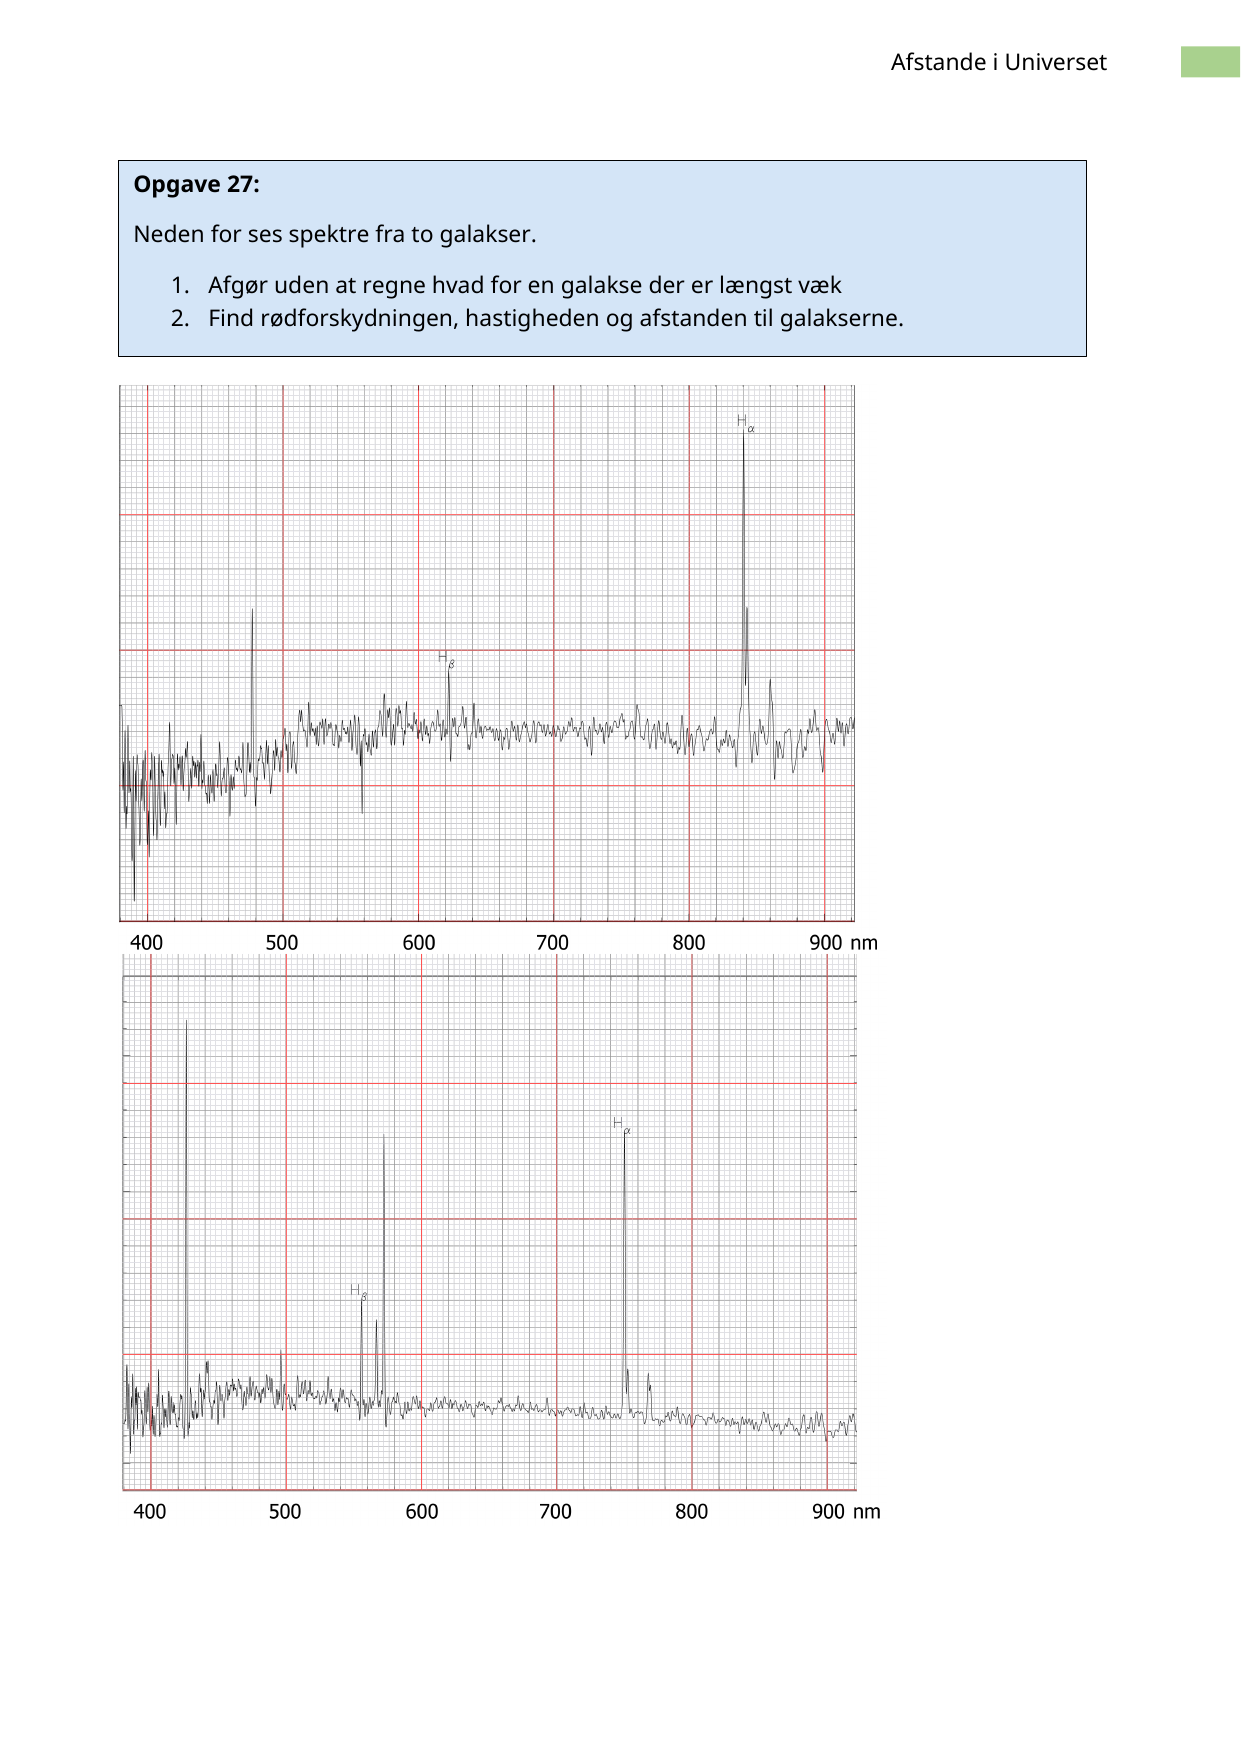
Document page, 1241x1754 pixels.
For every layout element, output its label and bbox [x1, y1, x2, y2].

picture [118, 384, 887, 1526]
